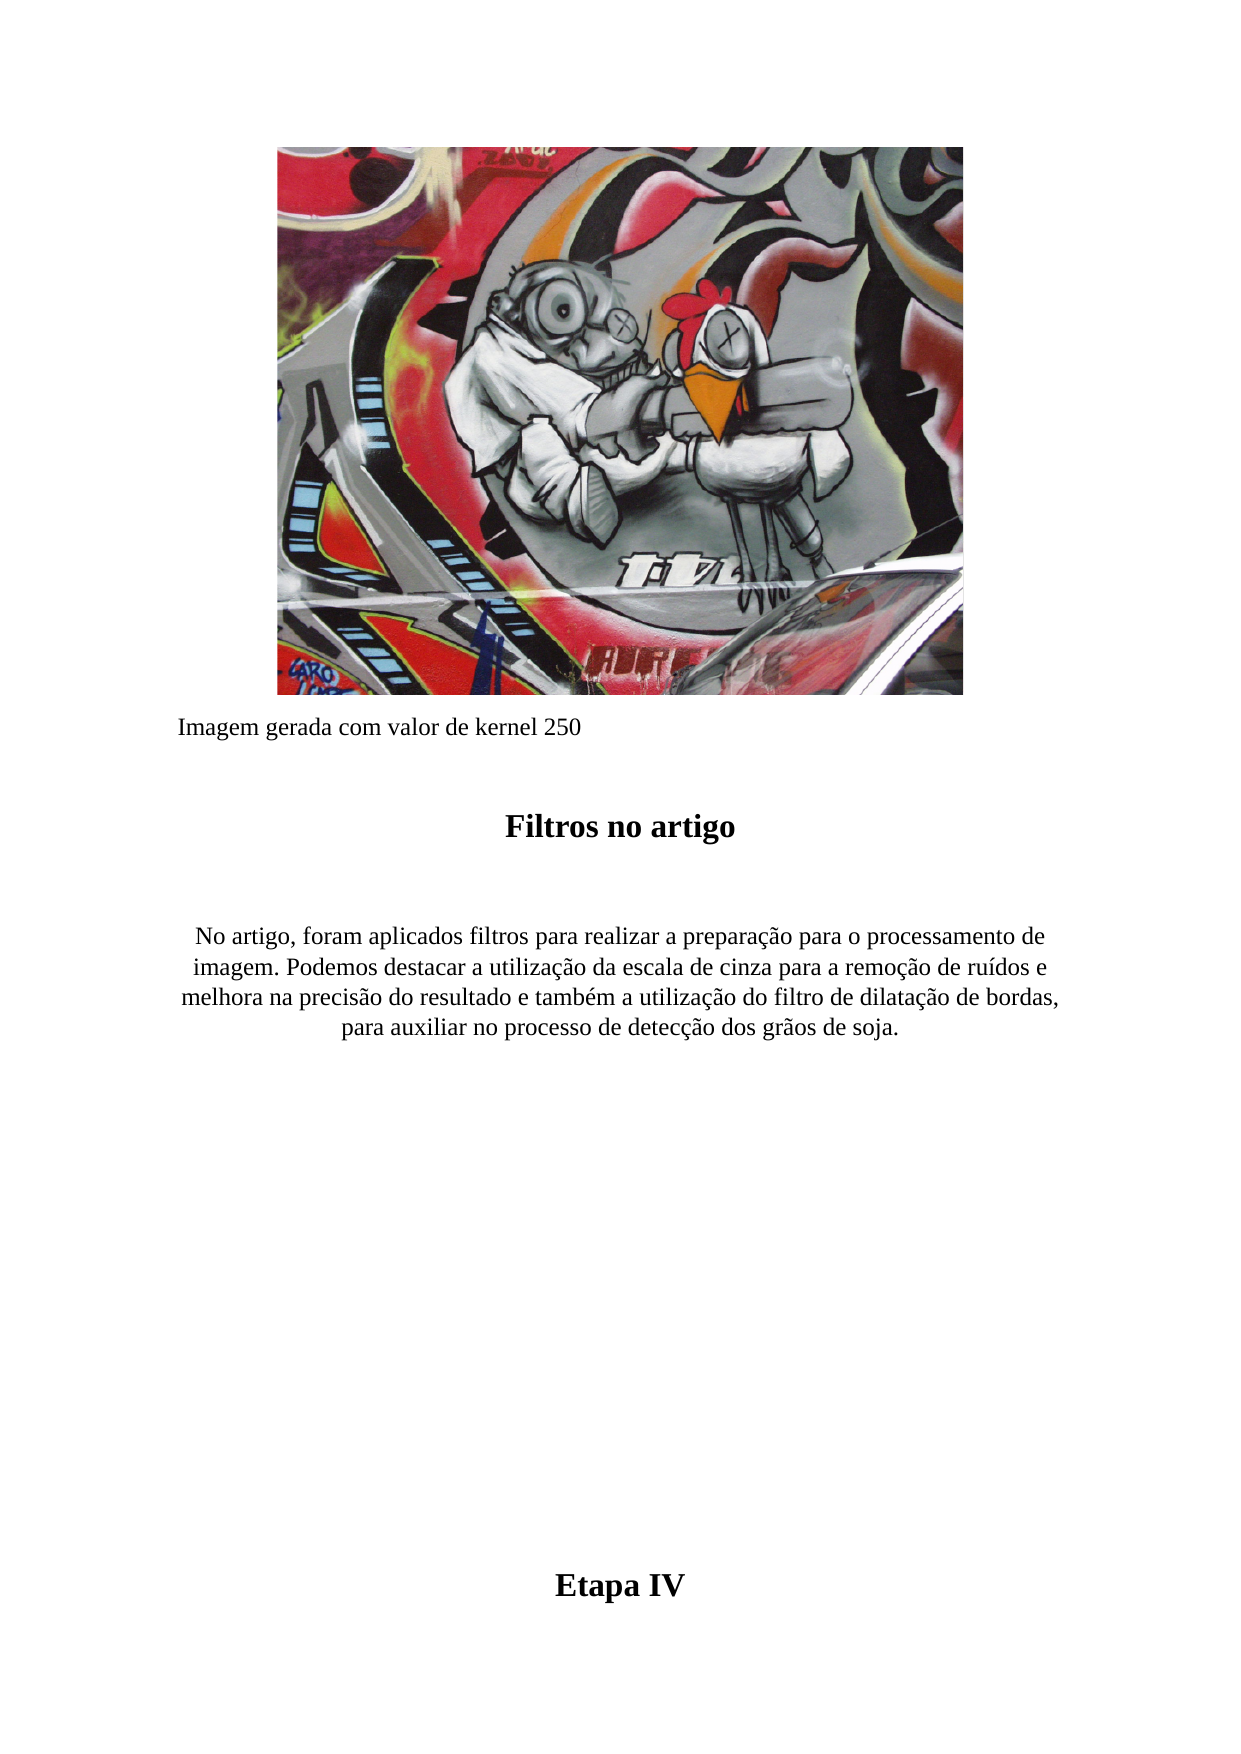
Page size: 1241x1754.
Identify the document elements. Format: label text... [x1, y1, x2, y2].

picture [277, 147, 964, 695]
text Etapa IV [177, 1565, 1063, 1603]
text Filtros no artigo [177, 807, 1063, 845]
text Imagem gerada com valor de kernel 250 [177, 712, 1063, 741]
text No artigo, foram aplicados filtros para realizar a preparação para o processamento de imagem. Podemos destacar a utilização da escala de cinza para a remoção de ruídos e melhora na precisão do resultado e também a utilização do filtro de dilatação de bordas, para auxiliar no processo de detecção dos grãos de soja. [177, 921, 1063, 1041]
